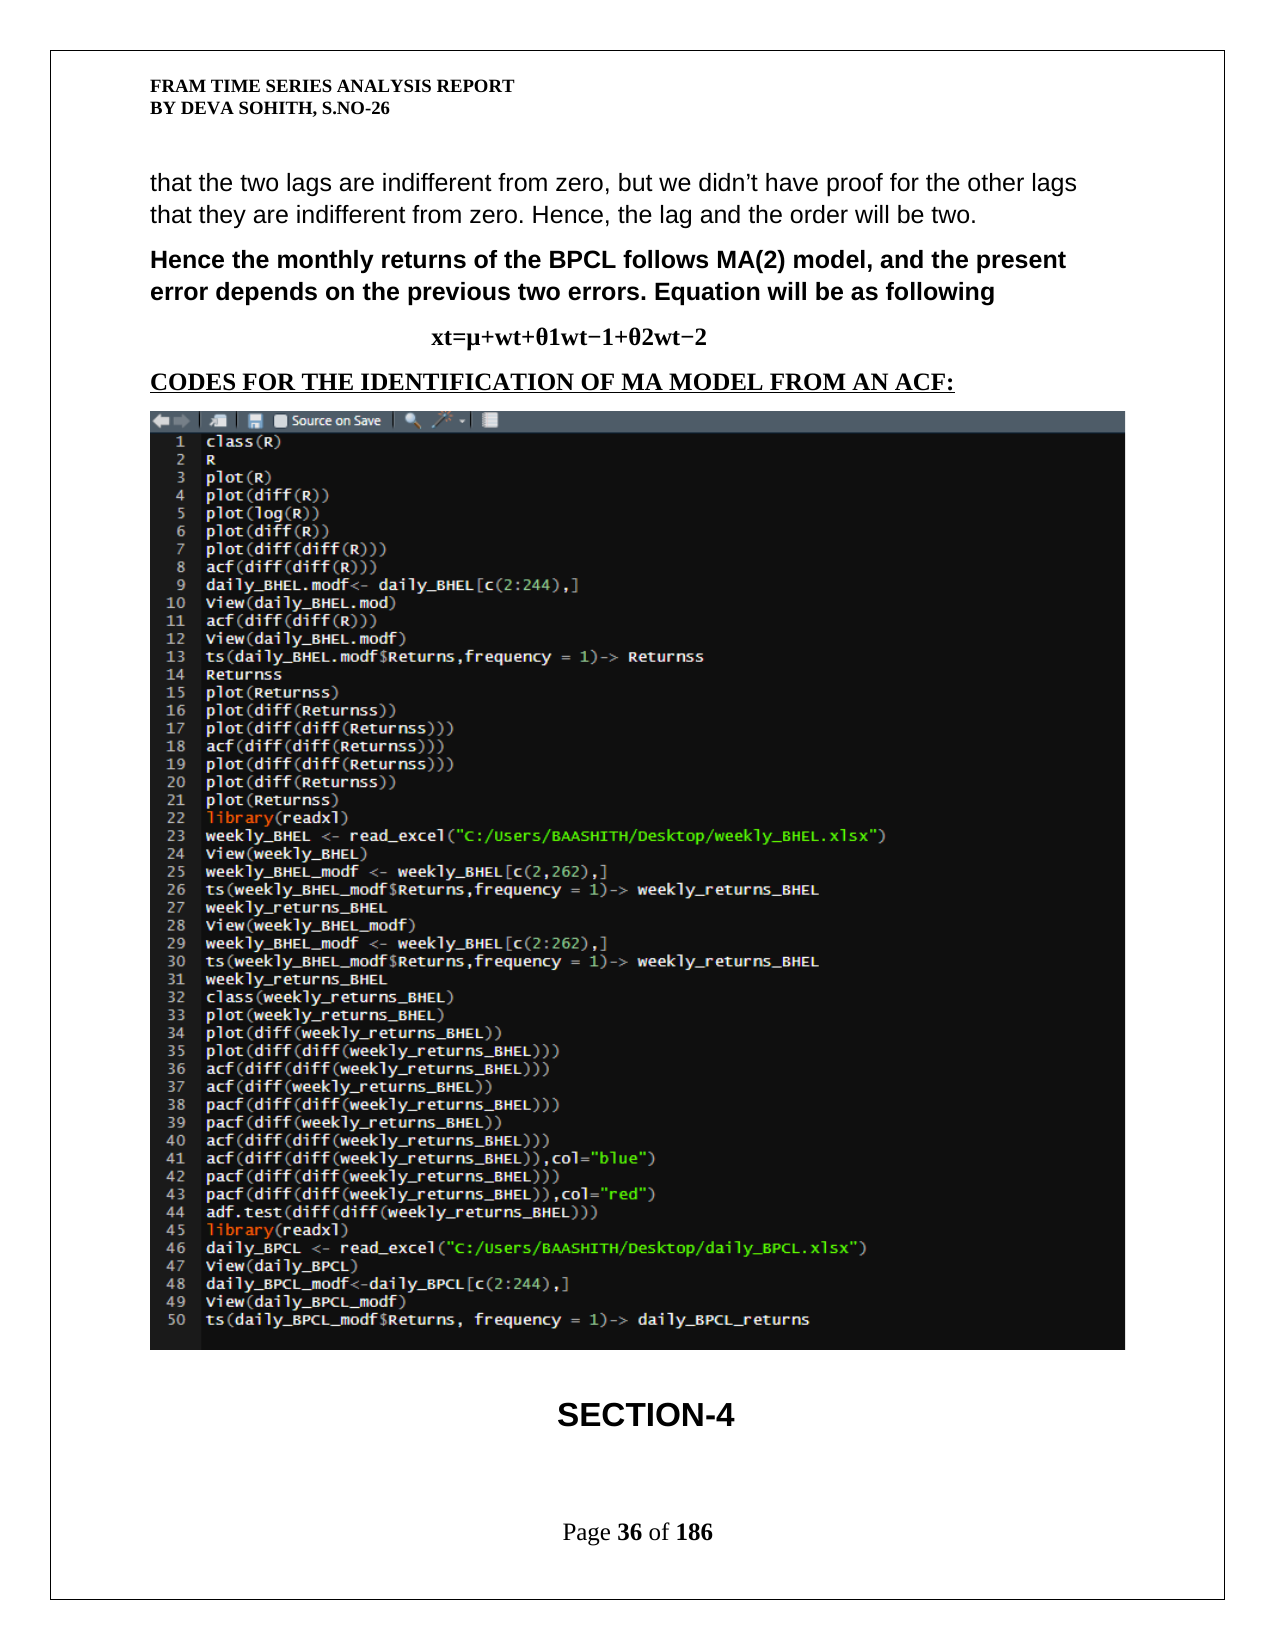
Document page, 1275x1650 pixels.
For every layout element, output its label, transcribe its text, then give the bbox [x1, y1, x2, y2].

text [150, 168, 1125, 229]
text SECTION-4 [150, 1395, 1125, 1433]
picture [150, 411, 1125, 1350]
text CODES FOR THE IDENTIFICATION OF MA MODEL FROM AN ACF: [150, 367, 1125, 396]
text Hence the monthly returns of the BPCL follows MA(2) model, and the present error depends on the previous two errors. Equation will be as following [150, 245, 1125, 306]
text xt=μ+wt+θ1wt−1+θ2wt−2 [150, 322, 1125, 351]
